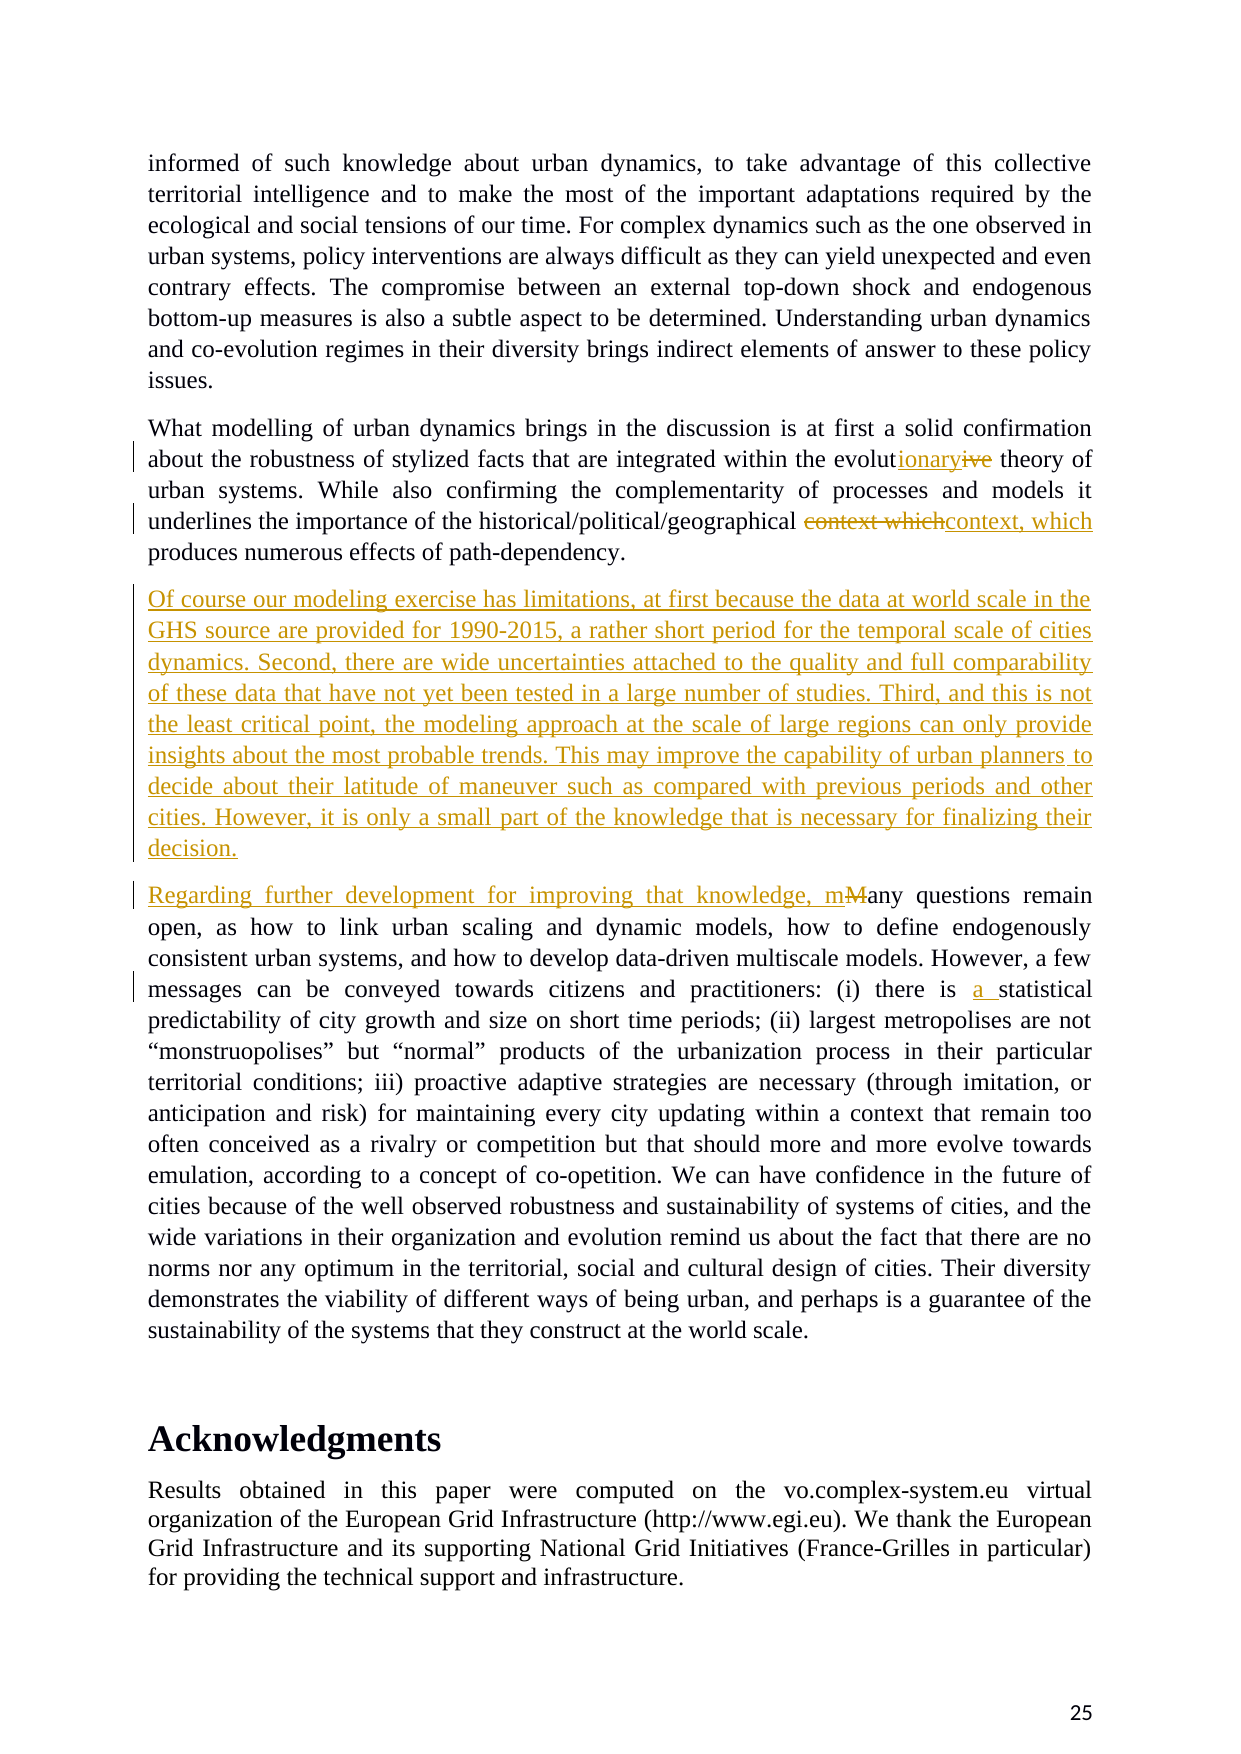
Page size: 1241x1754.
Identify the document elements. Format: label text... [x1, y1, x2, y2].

subtitle Acknowledgments [148, 1417, 1093, 1460]
text Results obtained in this paper were computed on the vo.complex-system.eu virtual organization of the European Grid Infrastructure (http://www.egi.eu). We thank the European Grid Infrastructure and its supporting National Grid Initiatives (France-Grilles in particular) for providing the technical support and infrastructure. [148, 1476, 1093, 1591]
text What modelling of urban dynamics brings in the discussion is at first a solid confirmation about the robustness of stylized facts that are integrated within the evolut theory of urban systems. While also confirming the complementarity of processes and models it underlines the importance of the historical/political/geographical produces numerous effects of path-dependency. [148, 413, 1093, 566]
text any questions remain open, as how to link urban scaling and dynamic models, how to define endogenously consistent urban systems, and how to develop data-driven multiscale models. However, a few messages can be conveyed towards citizens and practitioners: (i) there is statistical predictability of city growth and size on short time periods; (ii) largest metropolises are not “monstruopolises” but “normal” products of the urbanization process in their particular territorial conditions; iii) proactive adaptive strategies are necessary (through imitation, or anticipation and risk) for maintaining every city updating within a context that remain too often conceived as a rivalry or competition but that should more and more evolve towards emulation, according to a concept of co-opetition. We can have confidence in the future of cities because of the well observed robustness and sustainability of systems of cities, and the wide variations in their organization and evolution remind us about the fact that there are no norms nor any optimum in the territorial, social and cultural design of cities. Their diversity demonstrates the viability of different ways of being urban, and perhaps is a guarantee of the sustainability of the systems that they construct at the world scale. [148, 881, 1093, 1344]
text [148, 148, 1093, 394]
